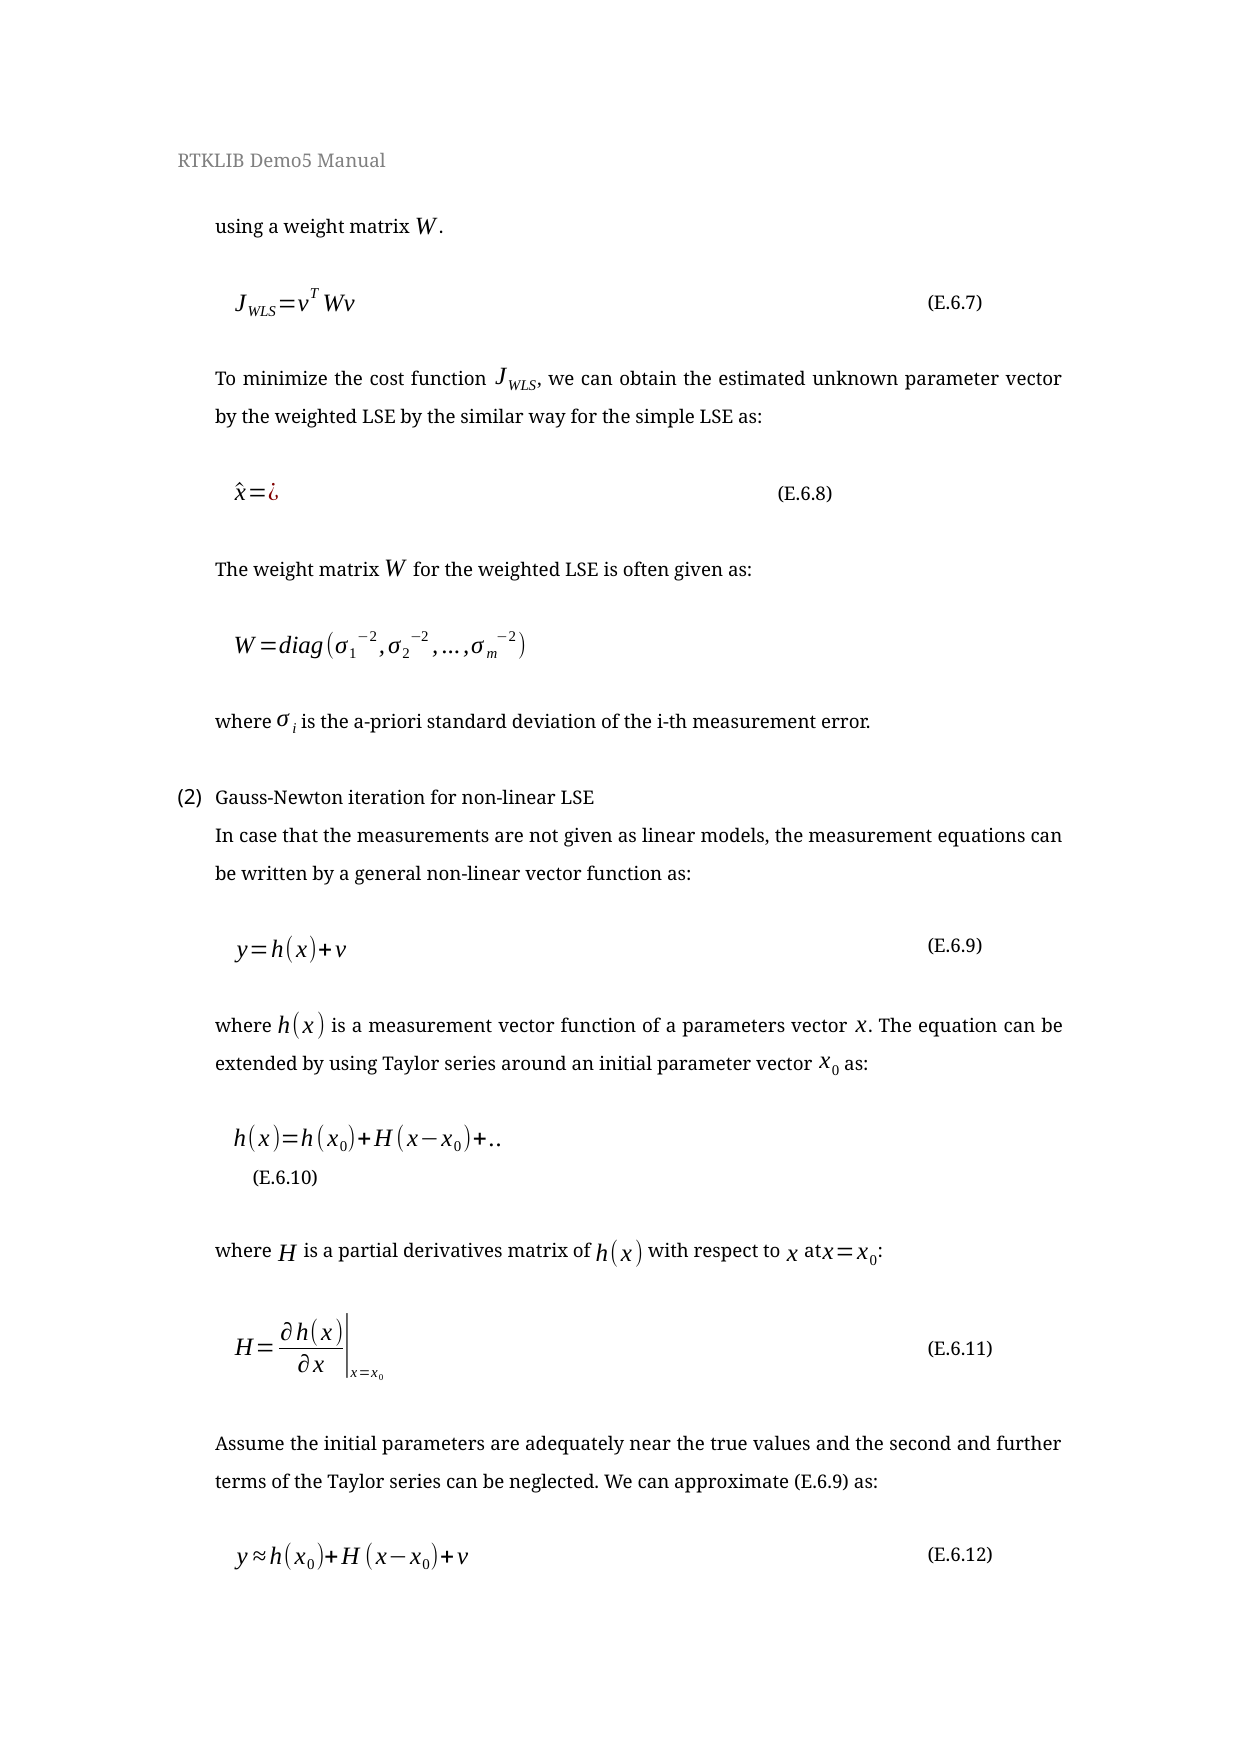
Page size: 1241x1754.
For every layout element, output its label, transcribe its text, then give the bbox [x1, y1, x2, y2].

list In case that the measurements are not given as linear models, the measurement equations can be written by a general non-linear vector function as: [215, 816, 1063, 892]
list (E.6.9) [233, 930, 1063, 968]
text The weight matrix for the weighted LSE is often given as: [215, 549, 1063, 588]
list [215, 207, 1063, 245]
list (E.6.7) [233, 283, 1063, 321]
list where is a partial derivatives matrix of with respect to at: [215, 1234, 1063, 1272]
list To minimize the cost function , we can obtain the estimated unknown parameter vector by the weighted LSE by the similar way for the simple LSE as: [215, 359, 1063, 436]
text where is a measurement vector function of a parameters vector . The equation can be extended by using Taylor series around an initial parameter vector as: [215, 1006, 1063, 1082]
list (E.6.10) [233, 1120, 1063, 1196]
list (E.6.12) [233, 1538, 1063, 1576]
list (E.6.11) [233, 1310, 1063, 1386]
list Assume the initial parameters are adequately near the true values and the second and further terms of the Taylor series can be neglected. We can approximate (E.6.9) as: [215, 1424, 1063, 1500]
list where is the a-priori standard deviation of the i-th measurement error. [215, 702, 1063, 740]
list Gauss-Newton iteration for non-linear LSE [177, 778, 1063, 816]
list (E.6.8) [233, 473, 1063, 512]
